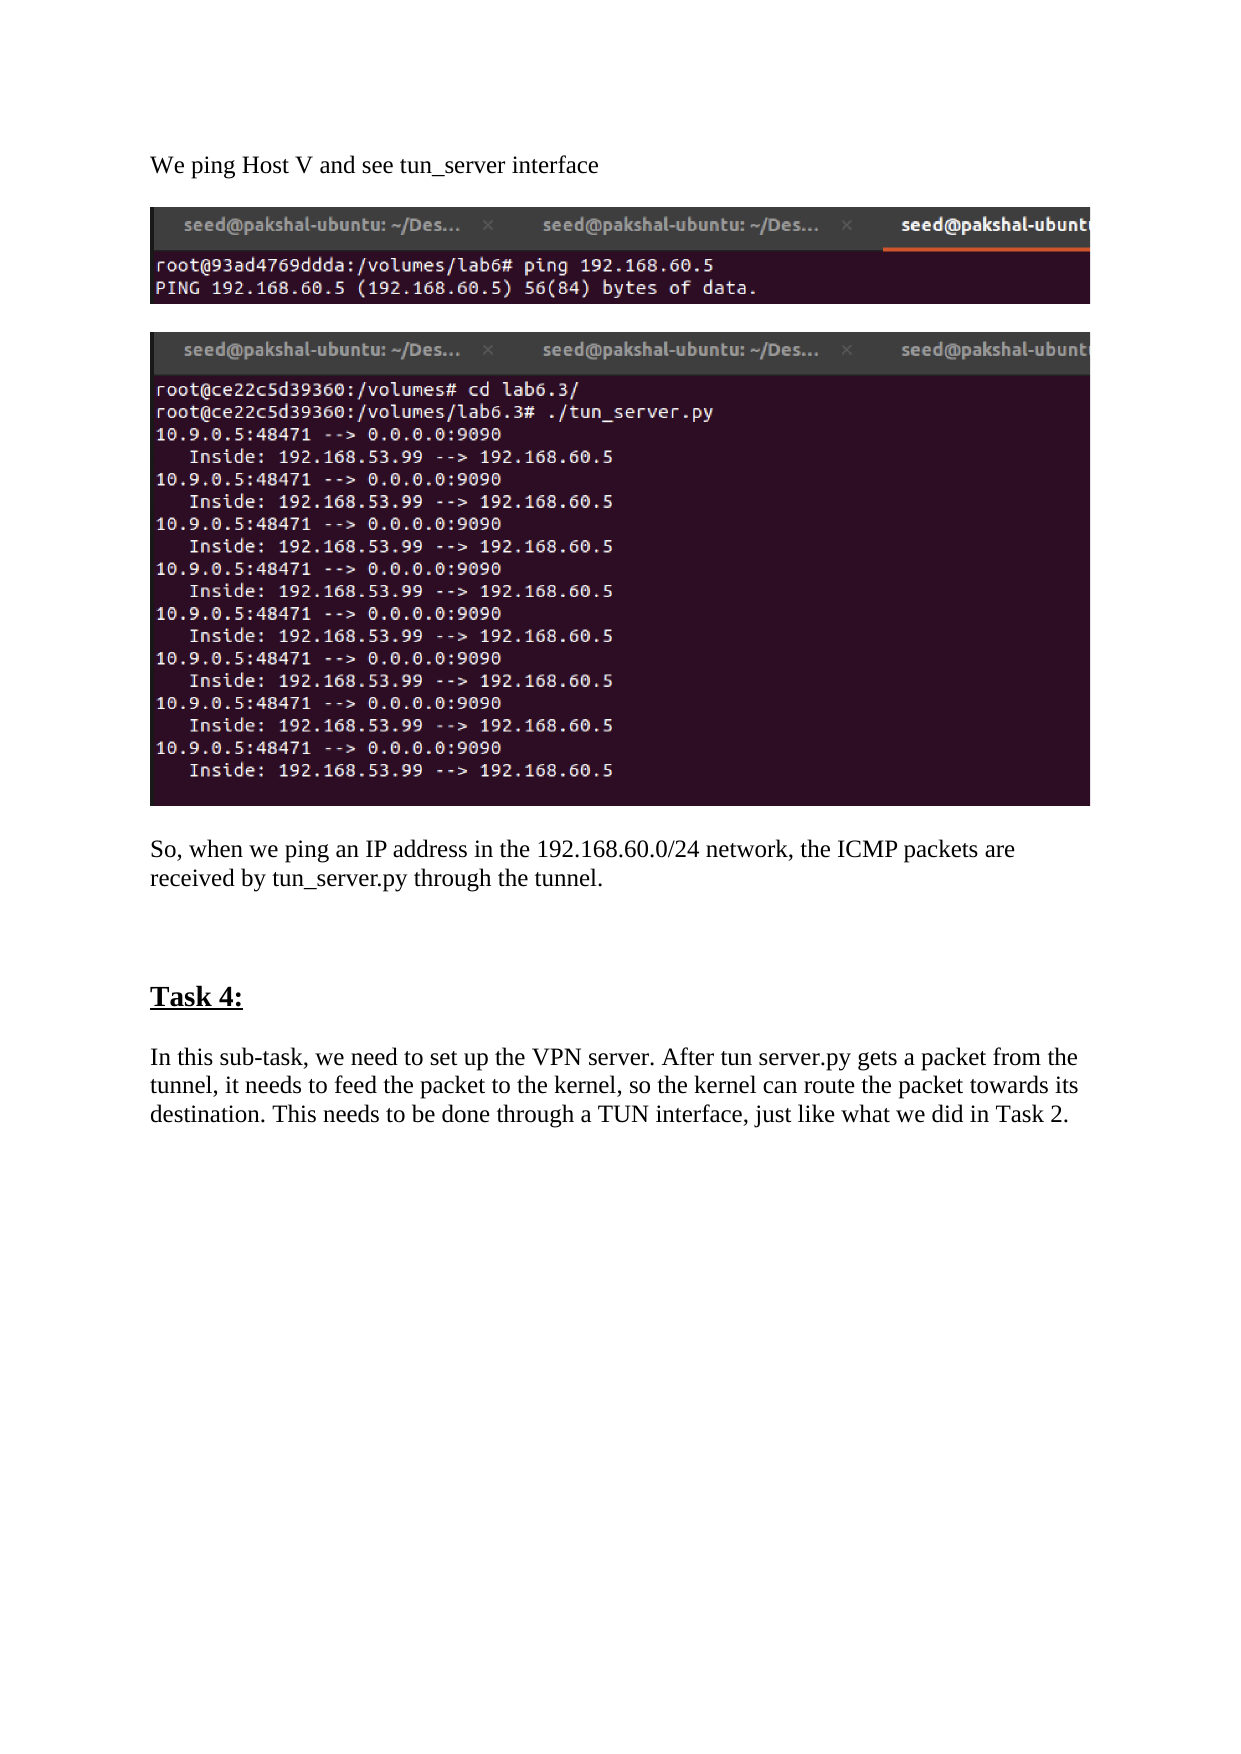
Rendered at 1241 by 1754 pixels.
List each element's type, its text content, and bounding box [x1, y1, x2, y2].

text Task 4: [150, 979, 1090, 1012]
text We ping Host V and see tun_server interface [150, 150, 1090, 179]
text In this sub-task, we need to set up the VPN server. After tun server.py gets a packet from the tunnel, it needs to feed the packet to the kernel, so the kernel can route the packet towards its destination. This needs to be done through a TUN interface, just like what we did in Task 2. [150, 1042, 1090, 1128]
picture [150, 207, 1091, 304]
text So, when we ping an IP address in the 192.168.60.0/24 network, the ICMP packets are received by tun_server.py through the tunnel. [150, 834, 1090, 892]
picture [150, 332, 1091, 806]
